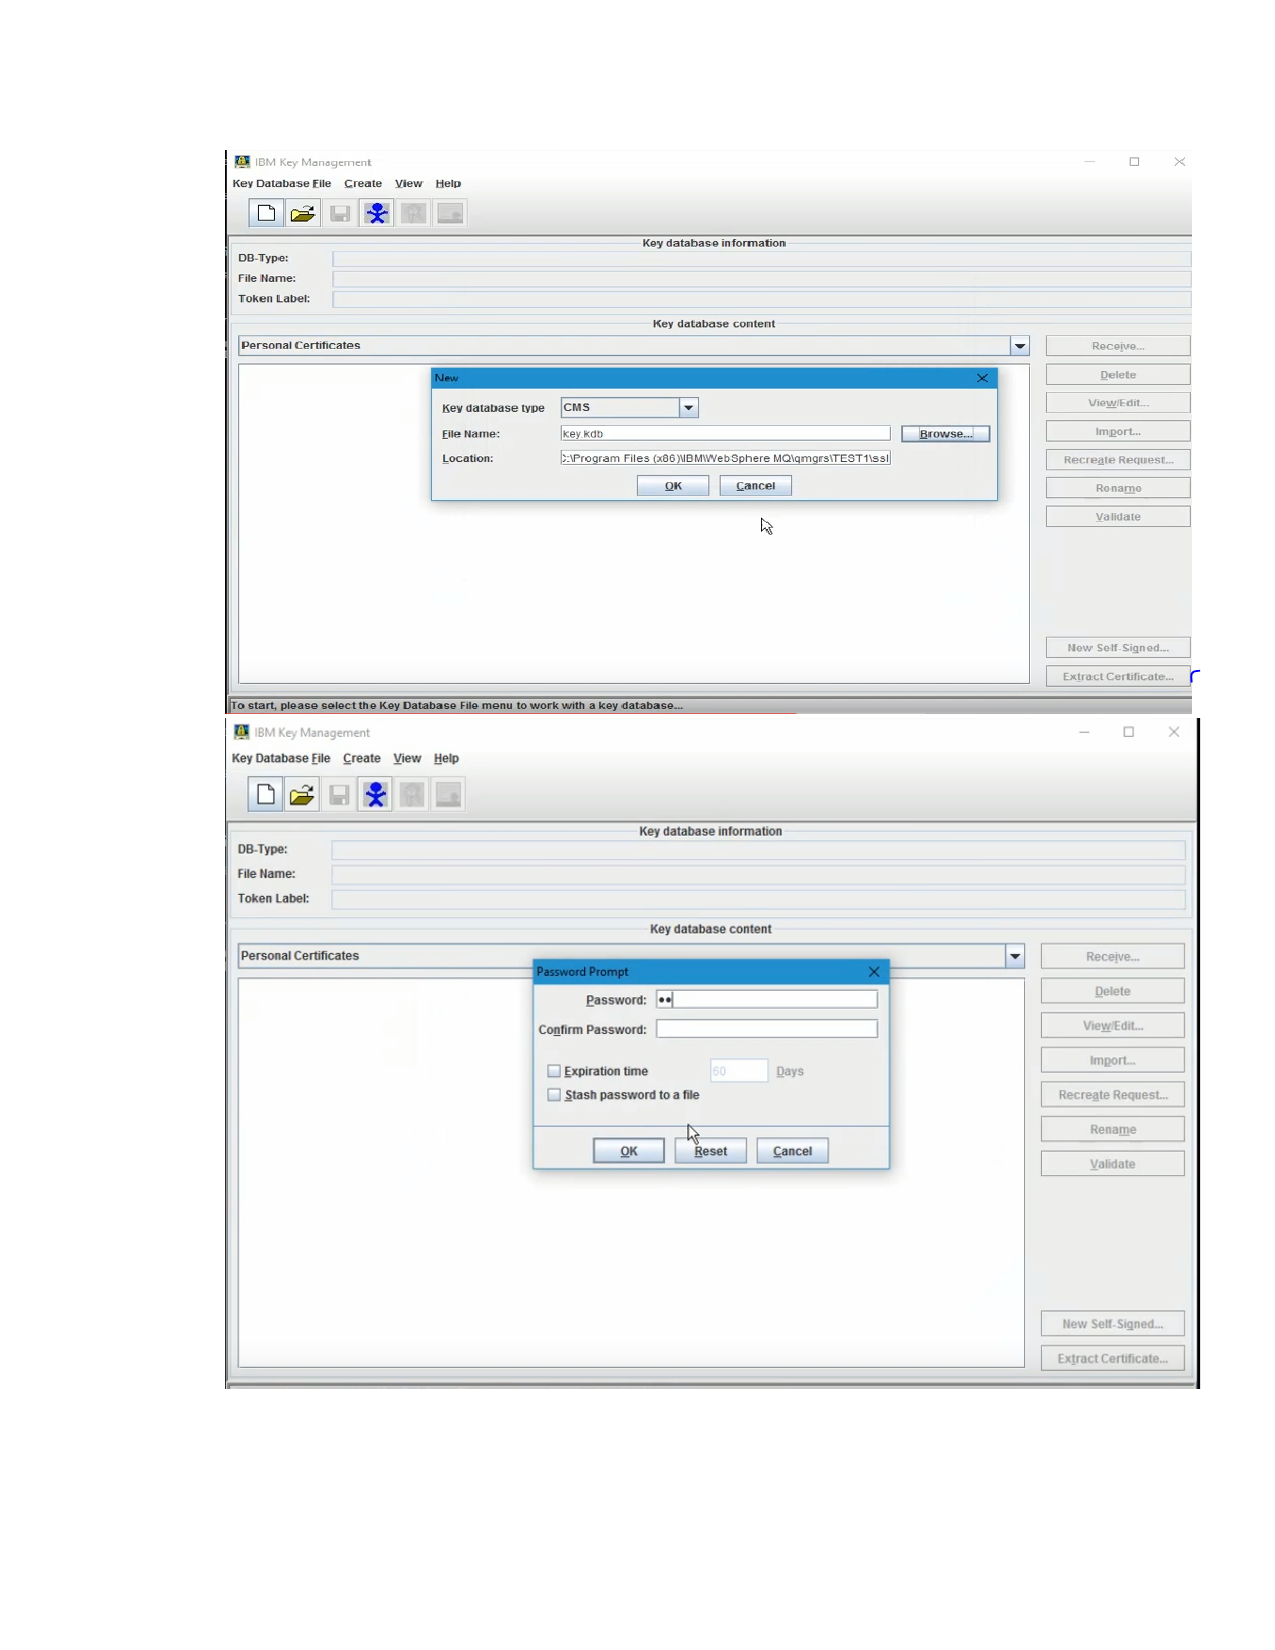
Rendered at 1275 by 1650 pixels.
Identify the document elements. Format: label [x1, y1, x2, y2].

picture [225, 718, 1200, 1389]
picture [225, 150, 1200, 714]
